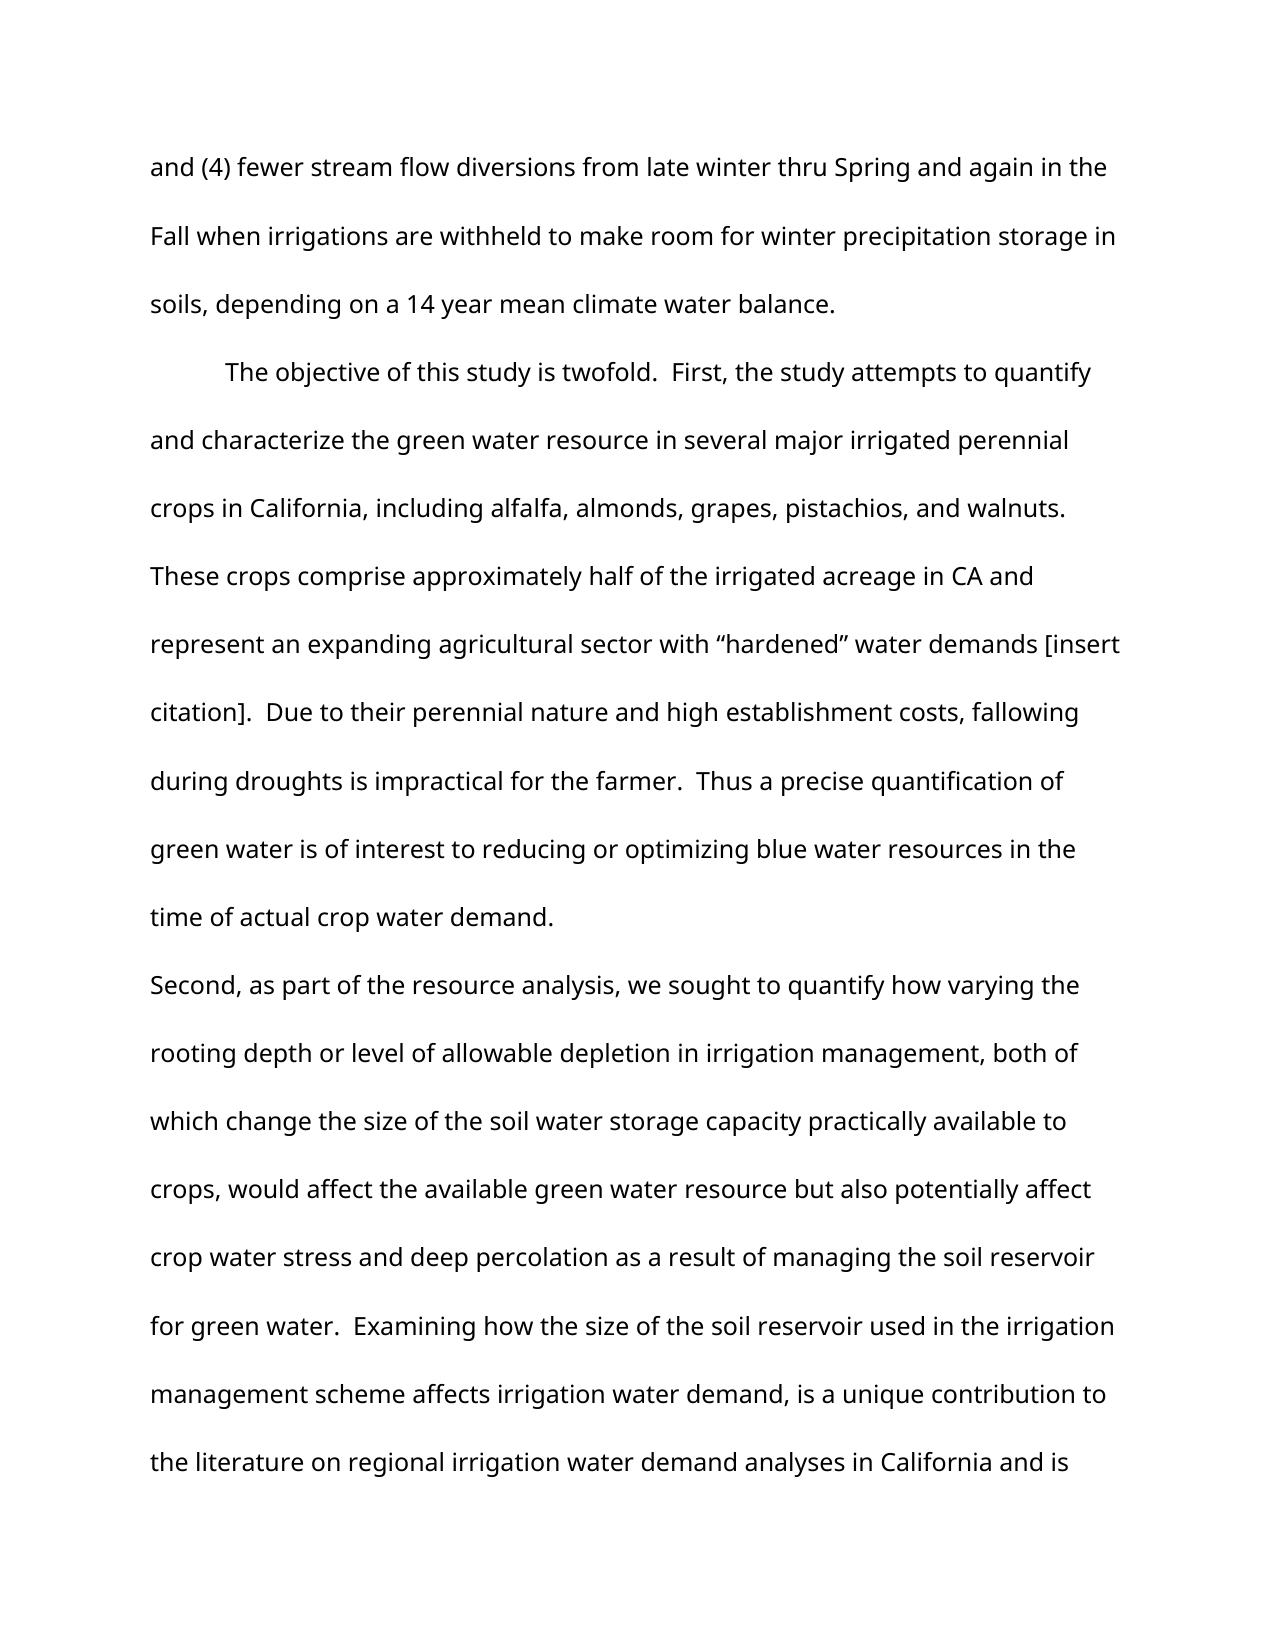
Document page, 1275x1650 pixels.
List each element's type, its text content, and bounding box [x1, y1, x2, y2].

text The objective of this study is twofold. First, the study attempts to quantify and characterize the green water resource in several major irrigated perennial crops in California, including alfalfa, almonds, grapes, pistachios, and walnuts. These crops comprise approximately half of the irrigated acreage in CA and represent an expanding agricultural sector with “hardened” water demands [insert citation]. Due to their perennial nature and high establishment costs, fallowing during droughts is impractical for the farmer. Thus a precise quantification of green water is of interest to reducing or optimizing blue water resources in the time of actual crop water demand. [150, 354, 1125, 933]
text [150, 967, 1125, 1478]
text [150, 150, 1125, 320]
